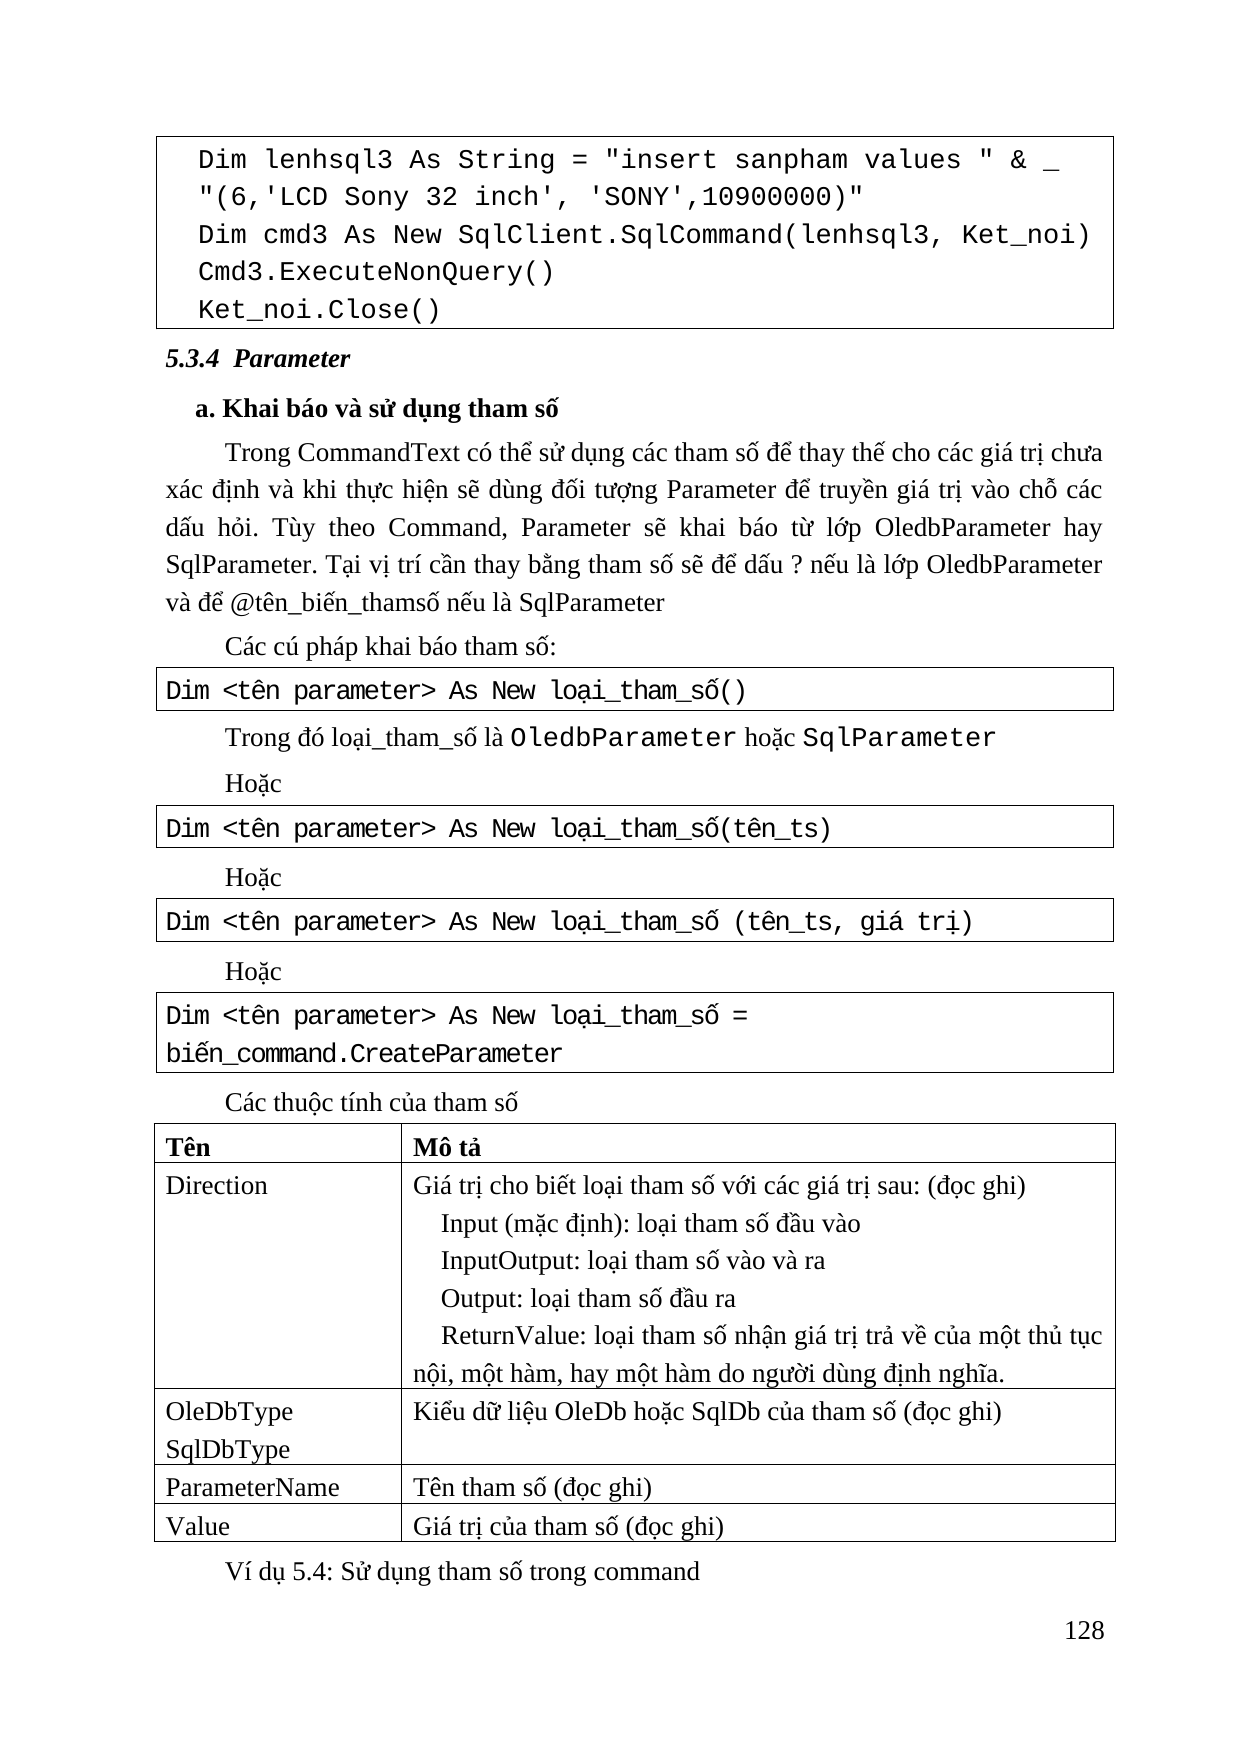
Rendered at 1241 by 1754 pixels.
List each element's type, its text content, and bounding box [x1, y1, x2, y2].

text "(6,'LCD Sony 32 inch', 'SONY',10900000)" [165, 176, 1104, 214]
text 5.3.4 Parameter [165, 336, 1104, 373]
text Hoặc [165, 761, 1104, 798]
text Dim <tên parameter> As New loại_tham_số(tên_ts) [157, 806, 1113, 847]
text Cmd3.ExecuteNonQuery() [165, 251, 1104, 286]
text Các cú pháp khai báo tham số: [165, 623, 1104, 661]
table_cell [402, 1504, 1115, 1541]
text Trong CommandText có thể sử dụng các tham số để thay thế cho các giá trị chưa xác định và khi thực hiện sẽ dùng đối tượng Parameter để truyền giá trị vào chỗ các dấu hỏi. Tùy theo Command, Parameter sẽ khai báo từ lớp OledbParameter hay SqlParameter. Tại vị trí cần thay bằng tham số sẽ để dấu ? nếu là lớp OledbParameter và để @tên_biến_thamsố nếu là SqlParameter [165, 429, 1104, 617]
text Dim <tên parameter> As New loại_tham_số() [157, 668, 1113, 710]
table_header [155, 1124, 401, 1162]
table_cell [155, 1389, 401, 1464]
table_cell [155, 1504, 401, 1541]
text a. Khai báo và sử dụng tham số [165, 386, 1104, 423]
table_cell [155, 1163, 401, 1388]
text Dim cmd3 As New SqlClient.SqlCommand(lenhsql3, Ket_noi) [165, 214, 1104, 251]
text Trong đó loại_tham_số là OledbParameter hoặc SqlParameter [165, 717, 1104, 754]
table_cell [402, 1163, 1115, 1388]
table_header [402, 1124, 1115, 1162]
text Dim <tên parameter> As New loại_tham_số = biến_command.CreateParameter [157, 993, 1113, 1072]
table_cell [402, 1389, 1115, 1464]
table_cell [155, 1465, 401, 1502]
text Dim <tên parameter> As New loại_tham_số (tên_ts, giá trị) [157, 899, 1113, 941]
text Hoặc [165, 854, 1104, 892]
text Ket_noi.Close() [157, 286, 1113, 328]
text Các thuộc tính của tham số [165, 1079, 1104, 1117]
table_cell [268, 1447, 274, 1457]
text Dim lenhsql3 As String = "insert sanpham values " & _ [157, 137, 1113, 176]
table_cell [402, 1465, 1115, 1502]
text Hoặc [165, 948, 1104, 986]
text Ví dụ 5.4: Sử dụng tham số trong command [165, 1548, 1104, 1586]
